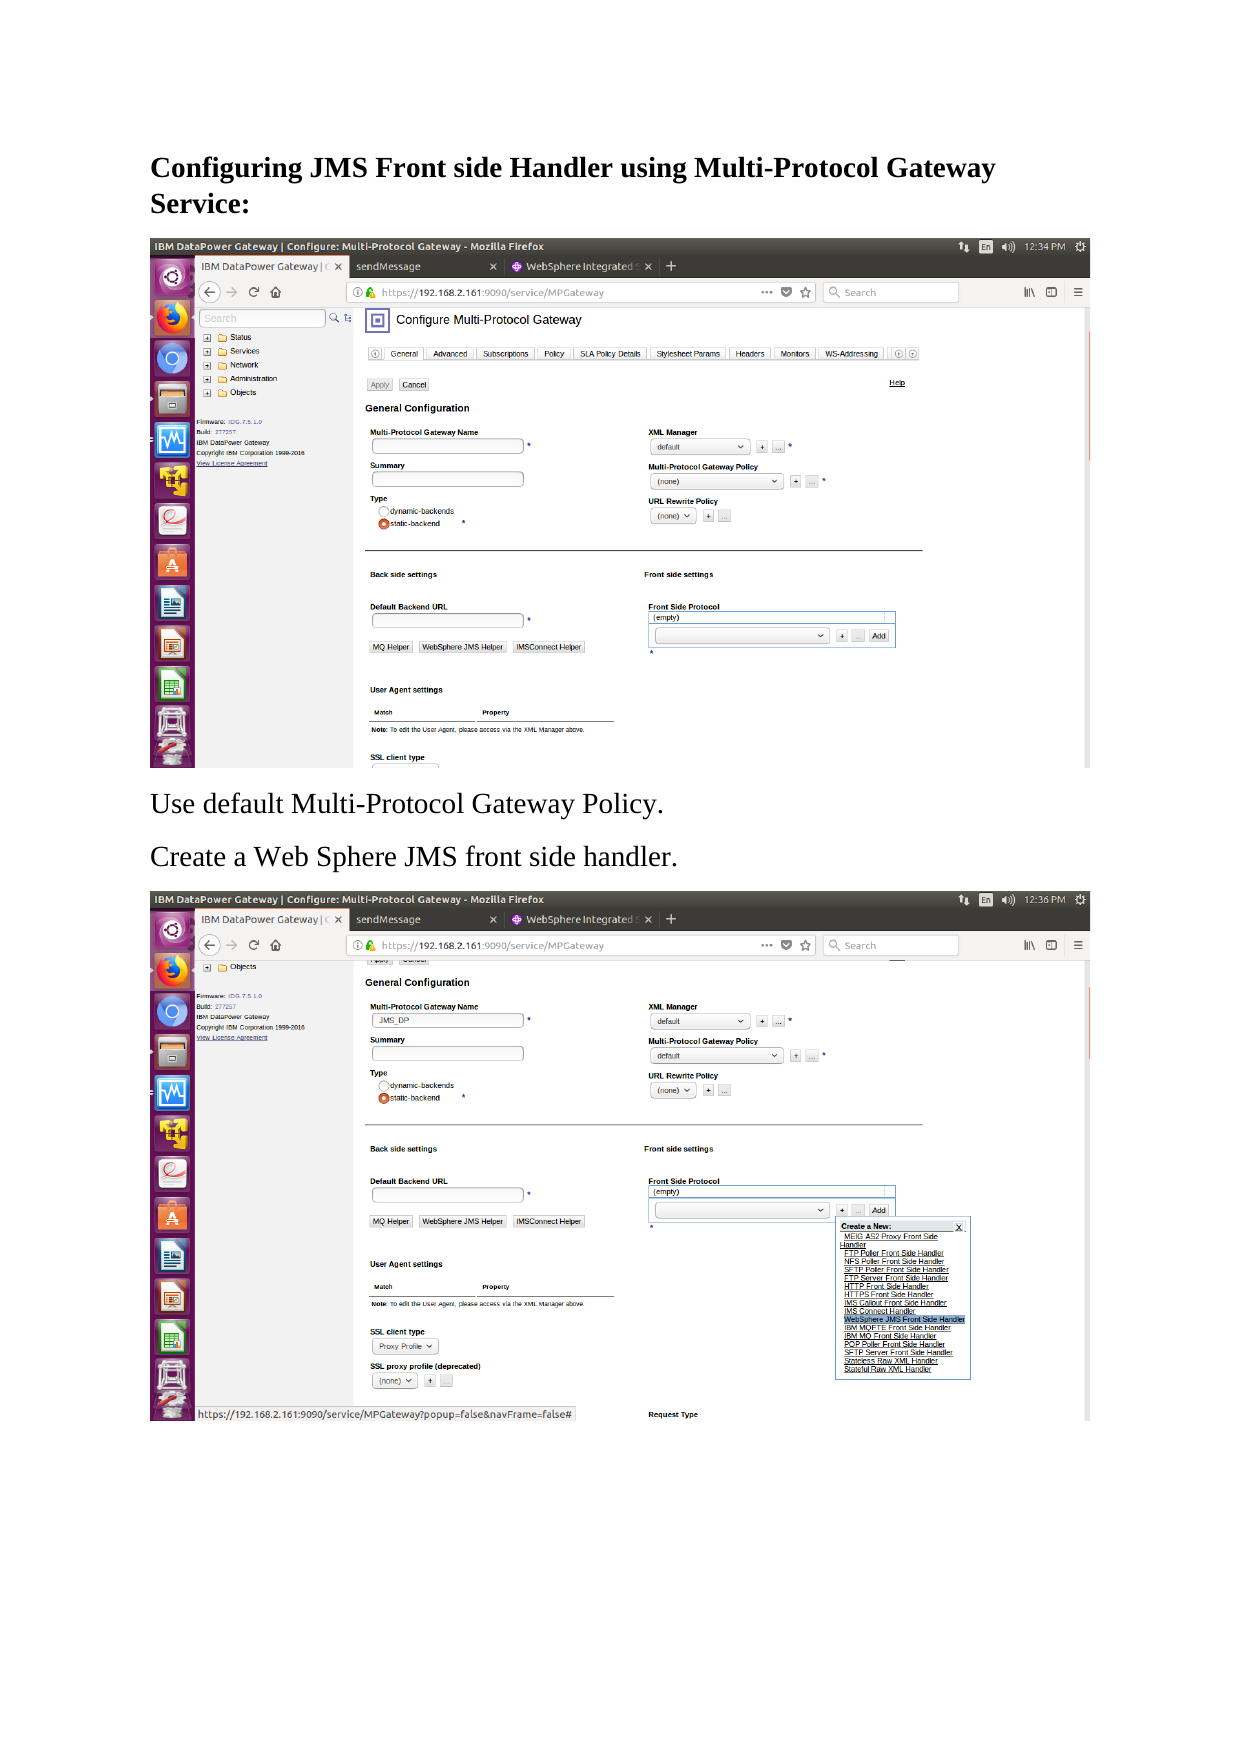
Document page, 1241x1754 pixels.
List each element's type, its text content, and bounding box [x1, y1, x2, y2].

picture [150, 891, 1091, 1421]
text Create a Web Sphere JMS front side handler. [150, 839, 1090, 873]
picture [150, 238, 1091, 768]
text Use default Multi-Protocol Gateway Policy. [150, 786, 1090, 820]
text Configuring JMS Front side Handler using Multi-Protocol Gateway Service: [150, 150, 1090, 220]
